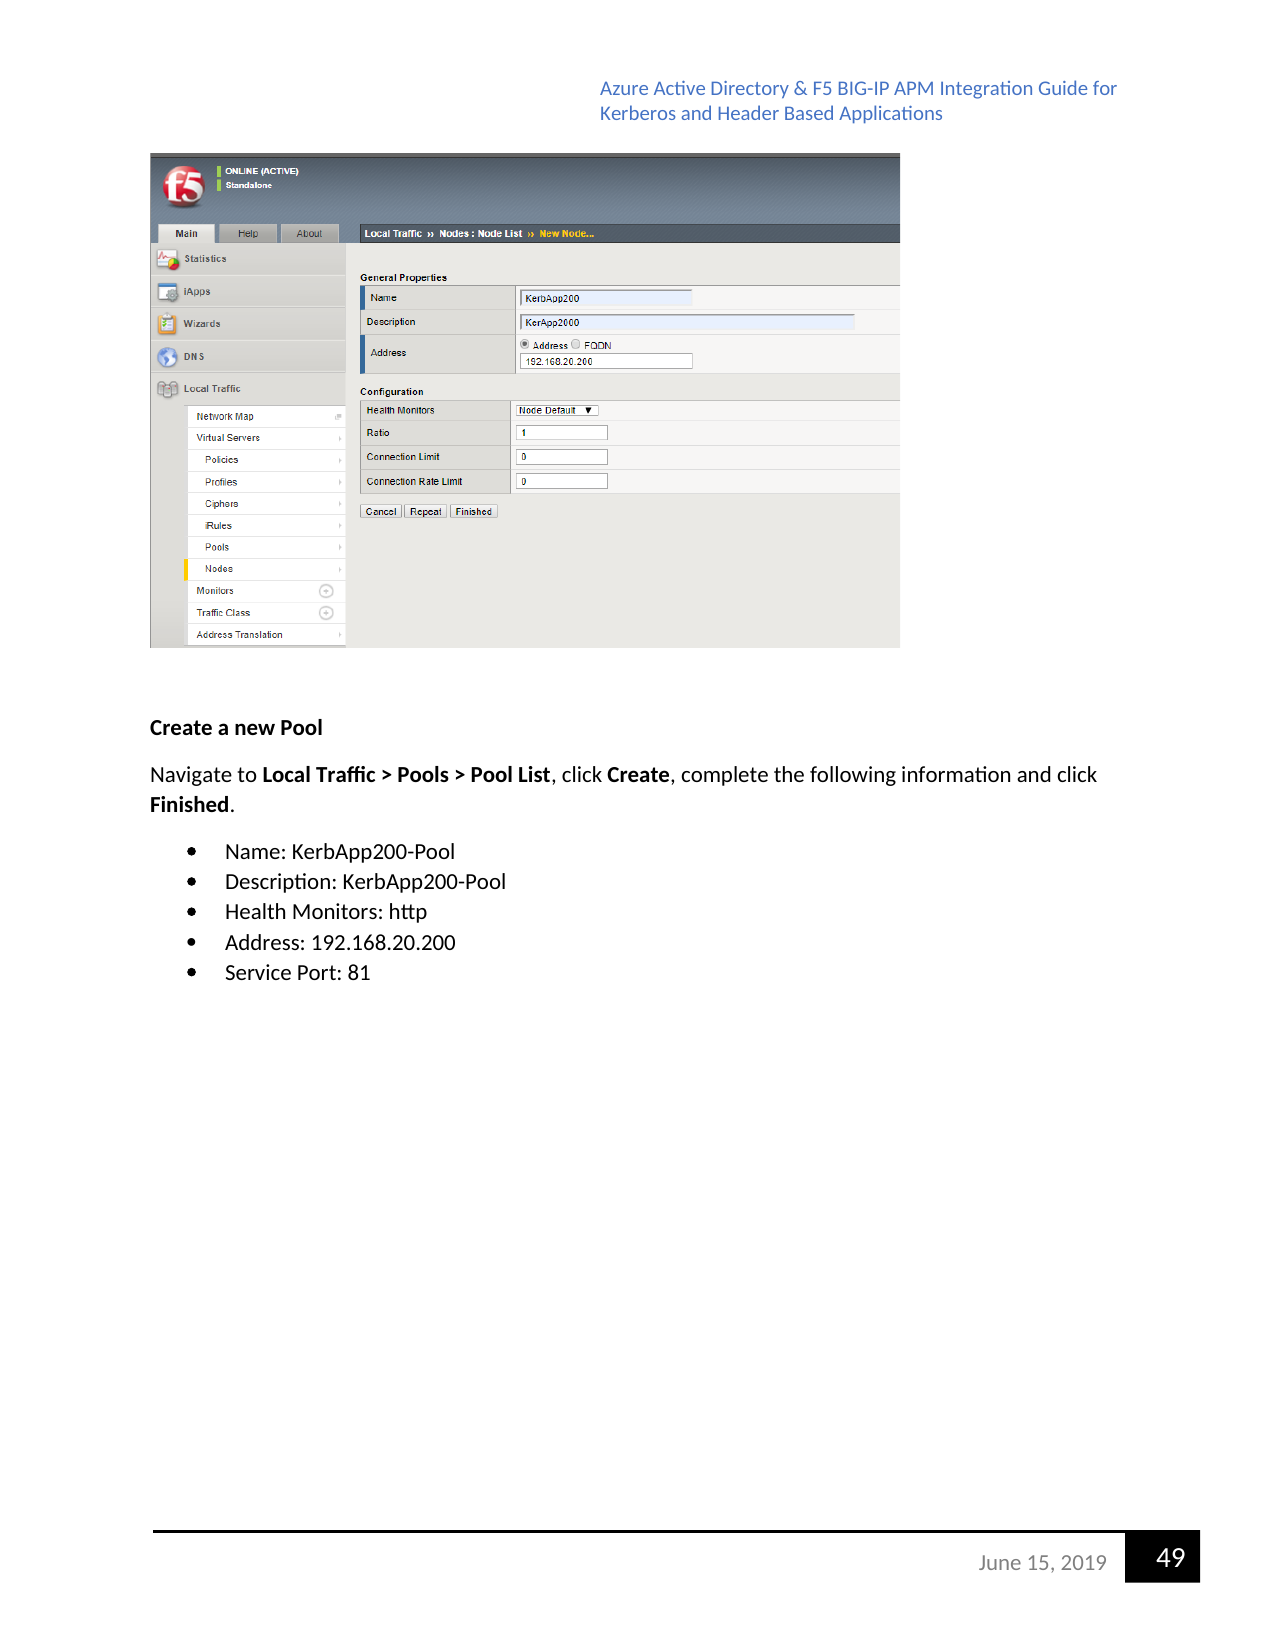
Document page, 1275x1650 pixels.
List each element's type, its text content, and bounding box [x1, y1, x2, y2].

picture [150, 153, 901, 648]
list Service Port: 81 [187, 958, 1125, 986]
list Description: KerbApp200-Pool [187, 867, 1125, 895]
list Address: 192.168.20.200 [187, 928, 1125, 956]
list Name: KerbApp200-Pool [187, 837, 1125, 865]
text Navigate to Local Traffic > Pools > Pool List, click Create, complete the following information and click Finished. [150, 760, 1125, 818]
list Health Monitors: http [187, 897, 1125, 926]
text Create a new Pool [150, 713, 1125, 741]
